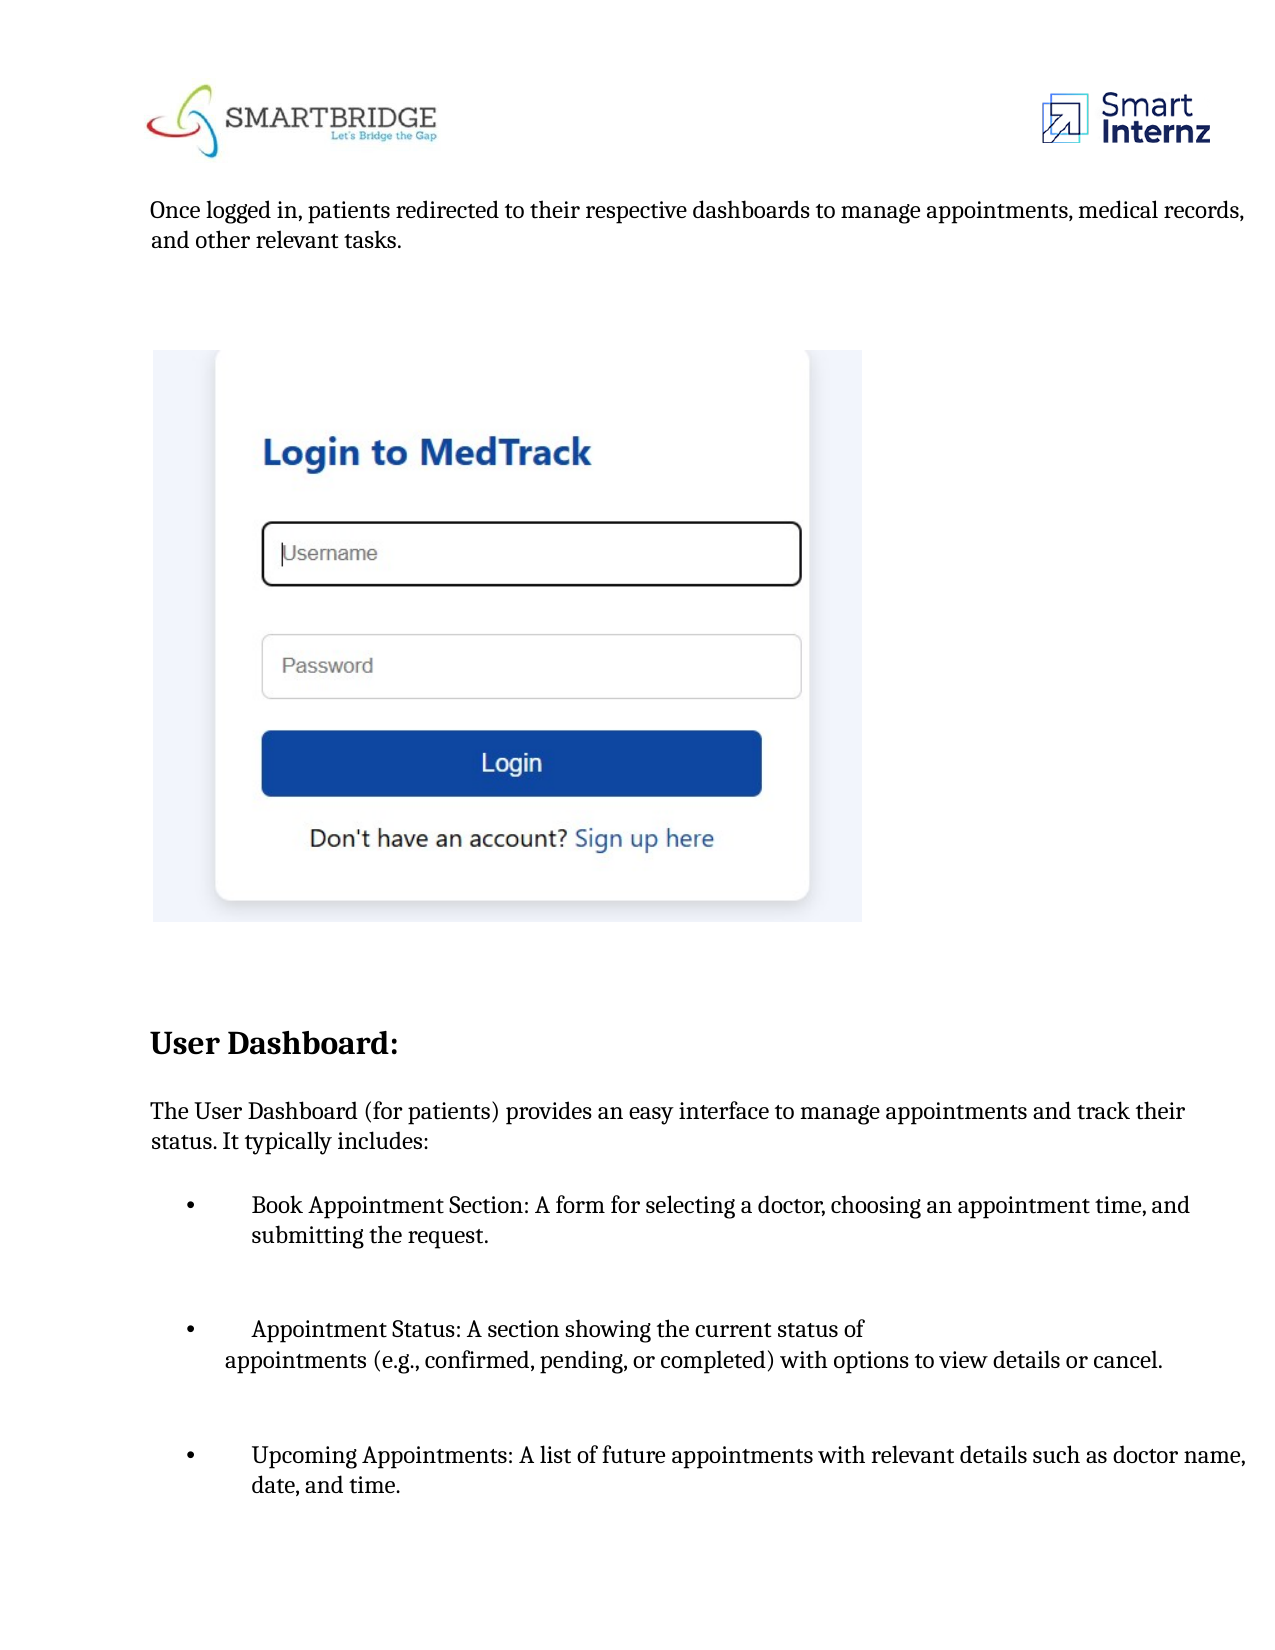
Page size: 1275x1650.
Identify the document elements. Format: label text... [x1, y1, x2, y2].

text The User Dashboard (for patients) provides an easy interface to manage appointments and track their status. It typically includes: [150, 1097, 1250, 1156]
list Appointment Status: A section showing the current status of [186, 1314, 1250, 1344]
list Book Appointment Section: A form for selecting a doctor, choosing an appointment time, and submitting the request. [186, 1190, 1250, 1250]
list Upcoming Appointments: A list of future appointments with relevant details such as doctor name, date, and time. [186, 1440, 1250, 1500]
text appointments (e.g., confirmed, pending, or completed) with options to view details or cancel. [225, 1346, 1250, 1375]
picture [143, 78, 441, 163]
text User Dashboard: [149, 1024, 1253, 1063]
picture [1037, 92, 1214, 143]
text Once logged in, patients redirected to their respective dashboards to manage appointments, medical records, and other relevant tasks. [150, 196, 1250, 255]
picture [153, 350, 862, 922]
